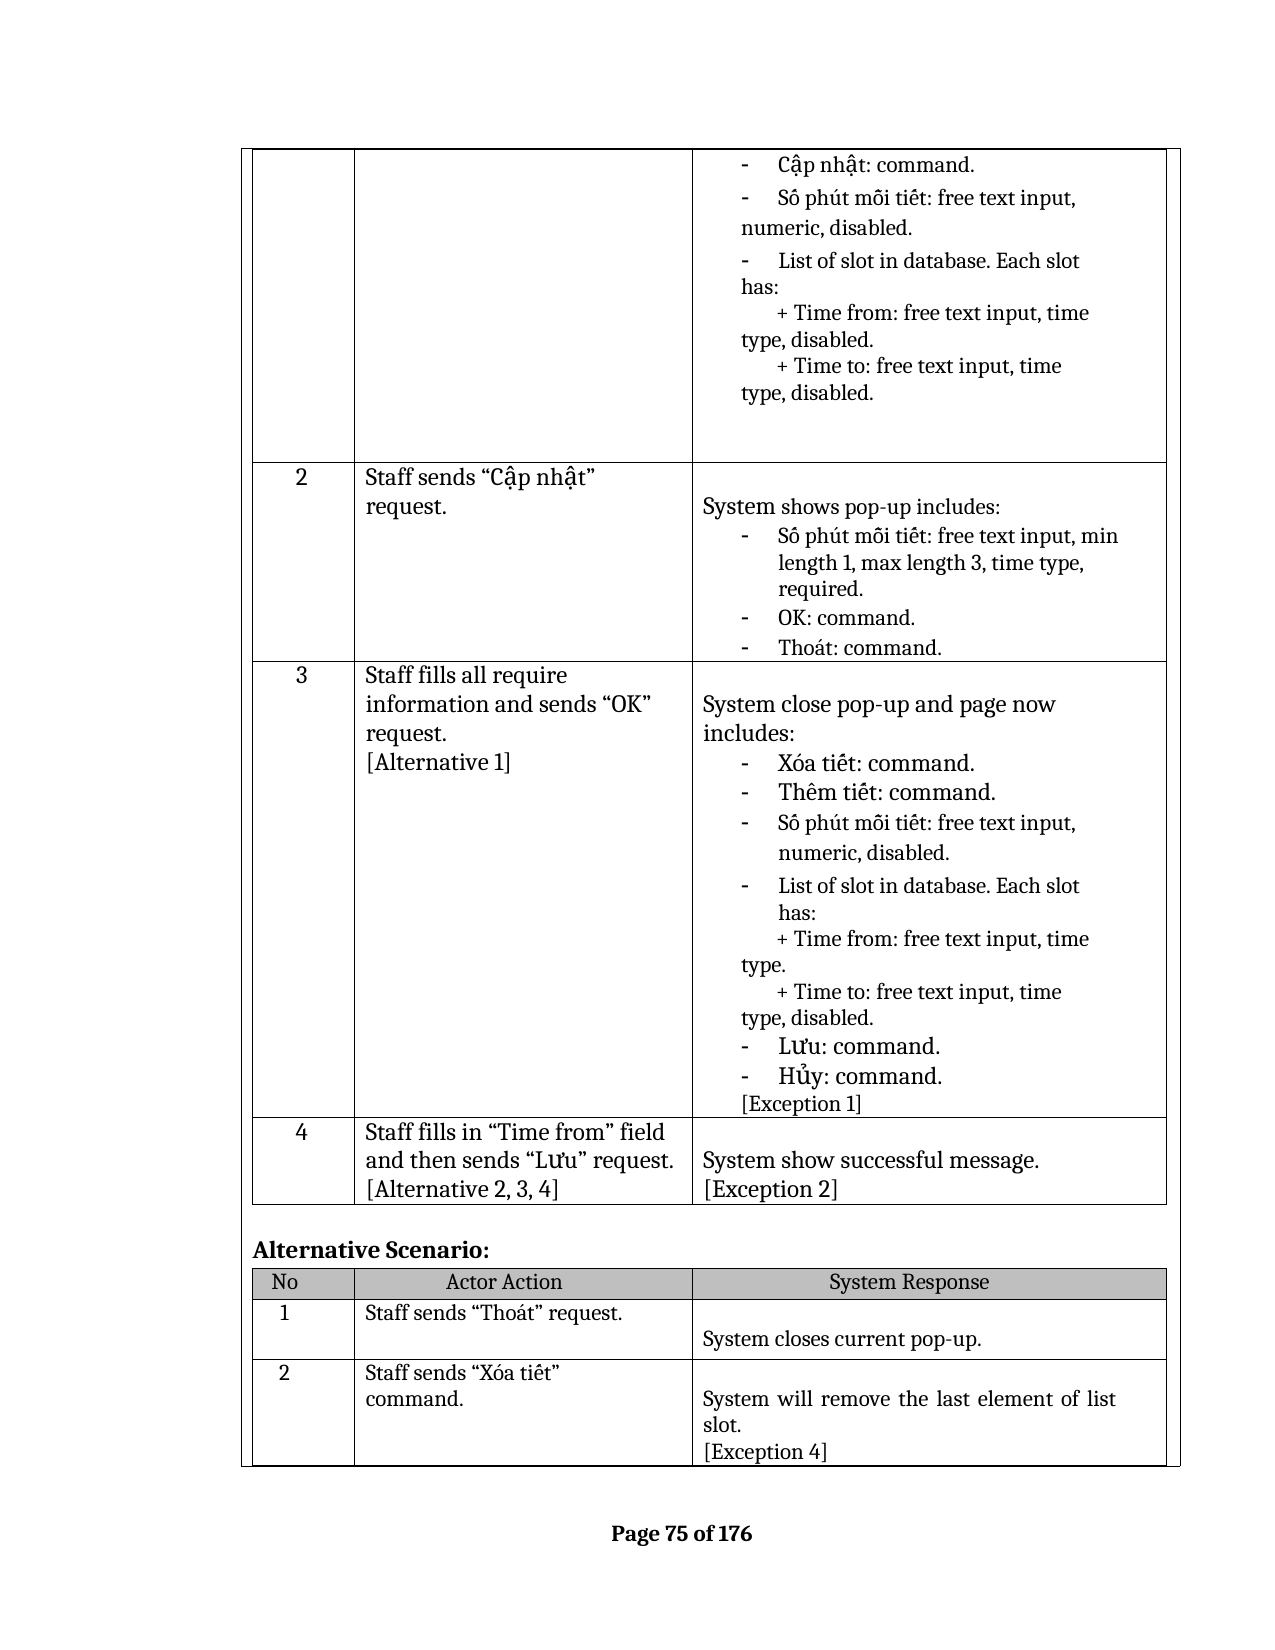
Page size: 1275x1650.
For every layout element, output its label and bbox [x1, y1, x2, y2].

table_cell [242, 149, 1180, 1466]
